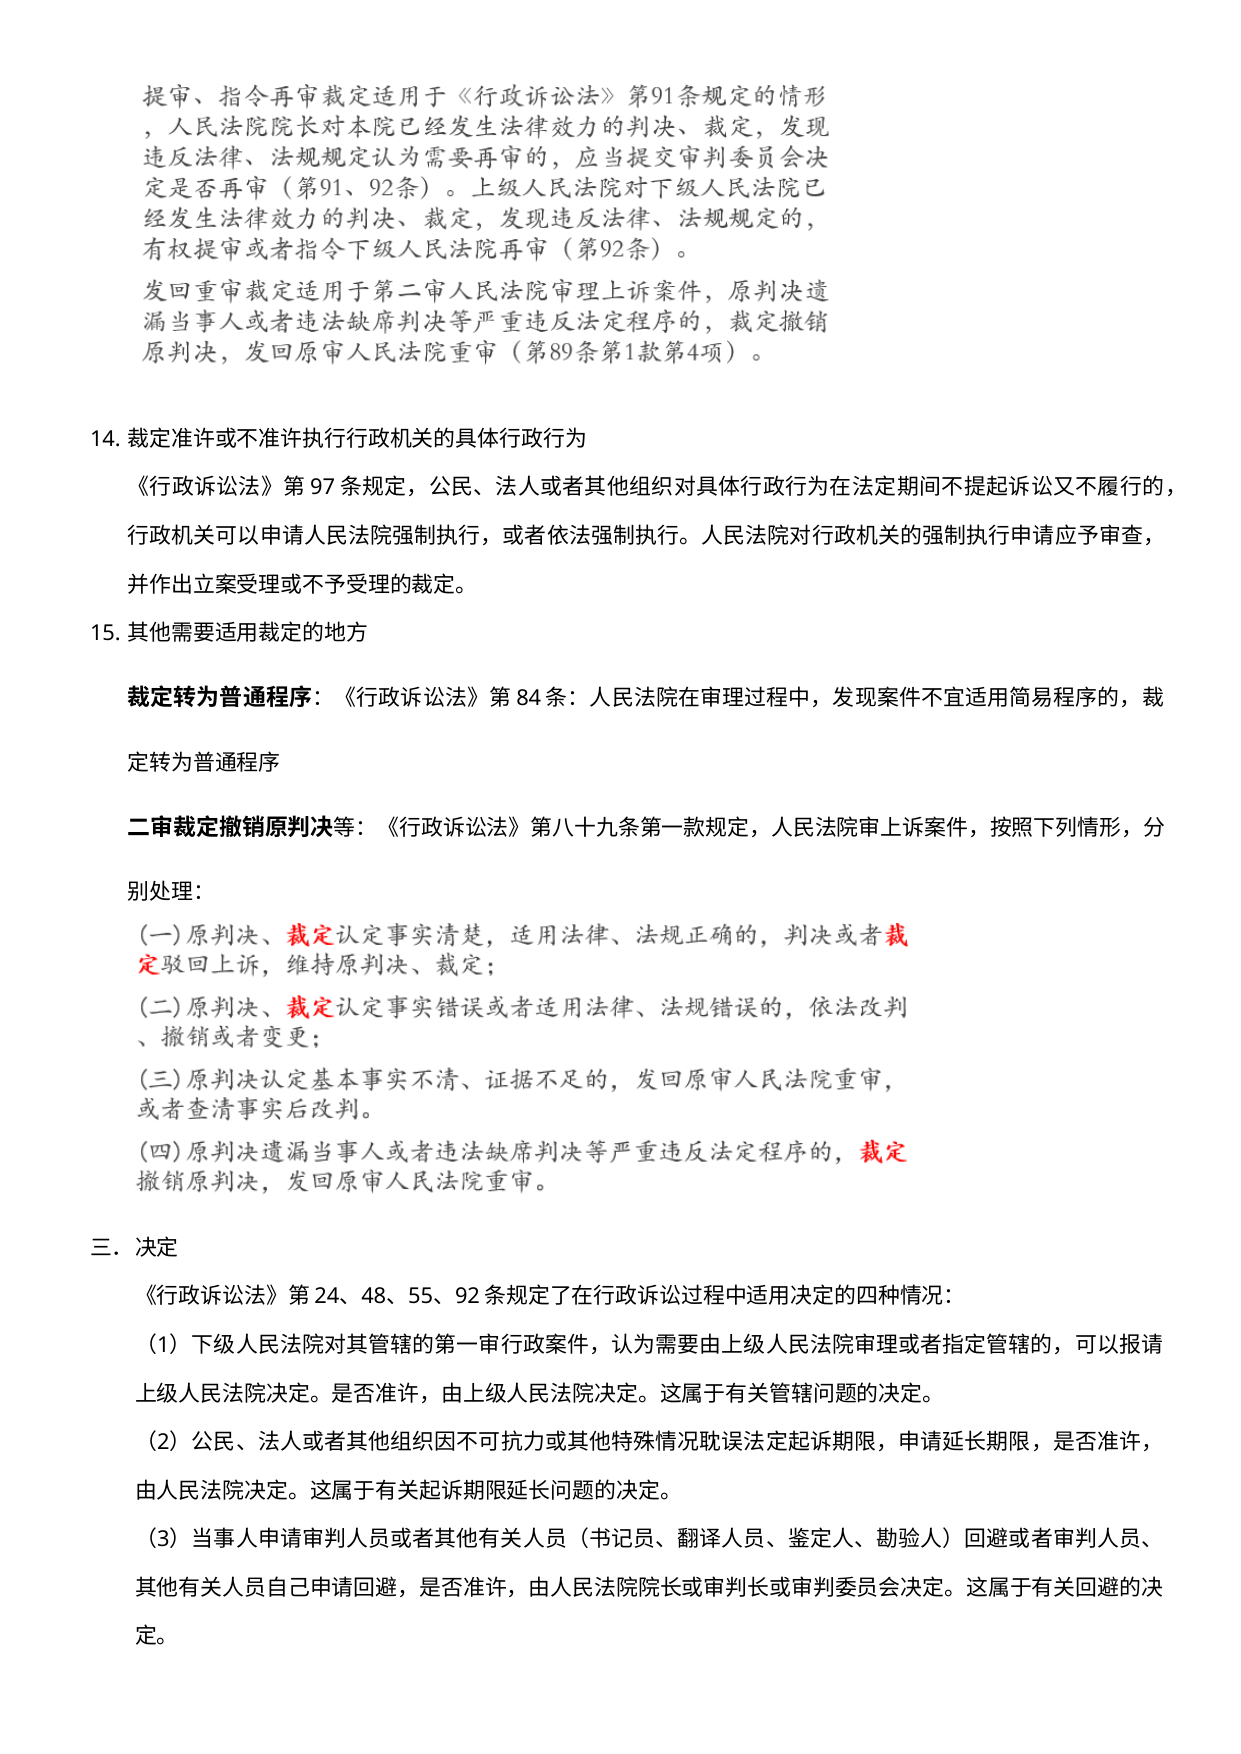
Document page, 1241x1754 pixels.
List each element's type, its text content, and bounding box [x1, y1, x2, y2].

picture [127, 922, 931, 1200]
list （2）公民、法人或者其他组织因不可抗力或其他特殊情况耽误法定起诉期限，申请延长期限，是否准许，由人民法院决定。这属于有关起诉期限延长问题的决定。 [135, 1423, 1165, 1505]
list （1）下级人民法院对其管辖的第一审行政案件，认为需要由上级人民法院审理或者指定管辖的，可以报请上级人民法院决定。是否准许，由上级人民法院决定。这属于有关管辖问题的决定。 [135, 1326, 1165, 1408]
picture [127, 80, 845, 387]
list 《行政诉讼法》第24、48、55、92条规定了在行政诉讼过程中适用决定的四种情况： [135, 1278, 1165, 1311]
list 决定 [90, 1230, 1165, 1262]
list 其他需要适用裁定的地方 [90, 615, 1165, 647]
list 裁定准许或不准许执行行政机关的具体行政行为 [90, 421, 1165, 453]
list 二审裁定撤销原判决等：《行政诉讼法》第八十九条第一款规定，人民法院审上诉案件，按照下列情形，分别处理： [127, 793, 1165, 906]
list 《行政诉讼法》第97条规定，公民、法人或者其他组织对具体行政行为在法定期间不提起诉讼又不履行的，行政机关可以申请人民法院强制执行，或者依法强制执行。人民法院对行政机关的强制执行申请应予审查，并作出立案受理或不予受理的裁定。 [127, 469, 1165, 599]
list 裁定转为普通程序：《行政诉讼法》第84条：人民法院在审理过程中，发现案件不宜适用简易程序的，裁定转为普通程序 [127, 663, 1165, 777]
list （3）当事人申请审判人员或者其他有关人员（书记员、翻译人员、鉴定人、勘验人）回避或者审判人员、其他有关人员自己申请回避，是否准许，由人民法院院长或审判长或审判委员会决定。这属于有关回避的决定。 [135, 1521, 1165, 1651]
